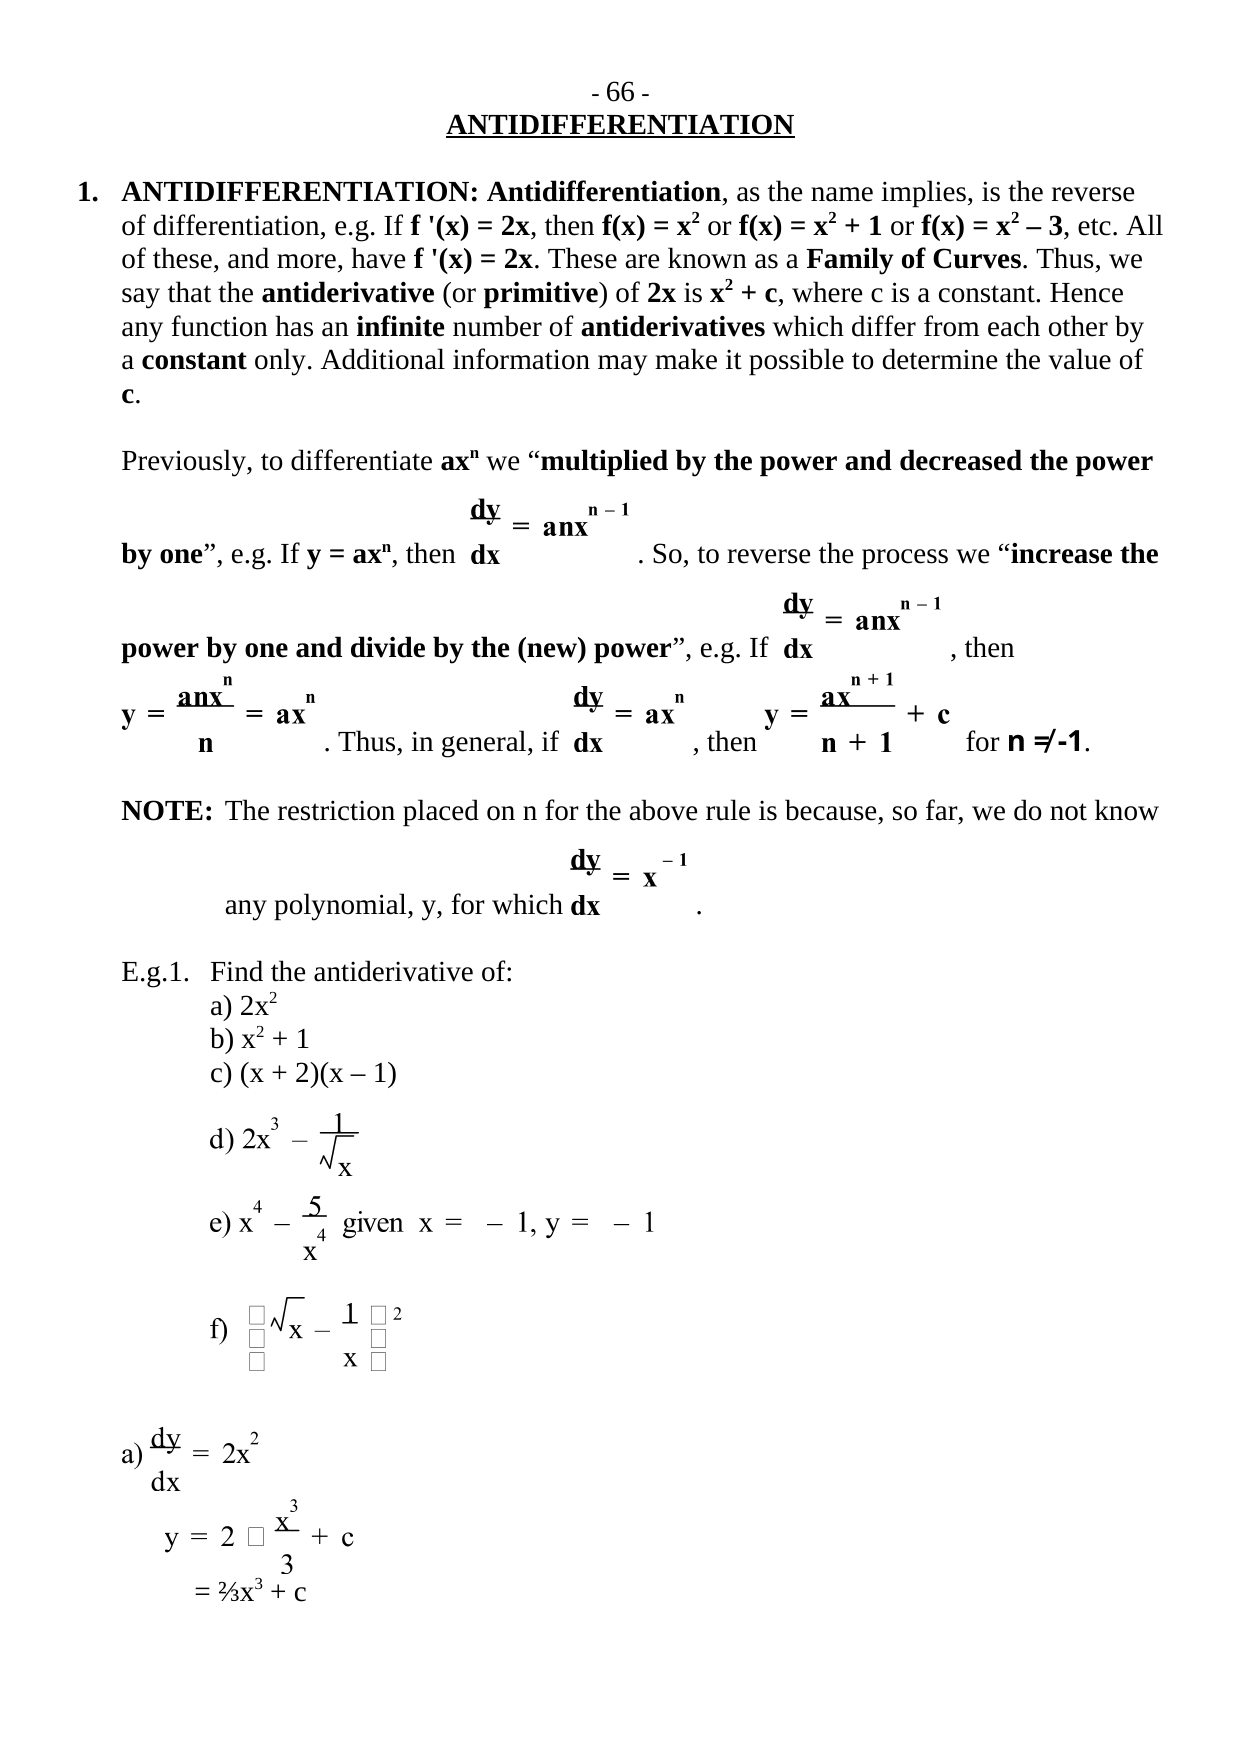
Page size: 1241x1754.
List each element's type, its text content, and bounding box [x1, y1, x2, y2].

picture [573, 663, 693, 752]
text NOTE: The restriction placed on n for the above rule is because, so far, we do not know any polynomial, y, for which . [77, 793, 1163, 921]
picture [764, 663, 959, 752]
picture [570, 827, 696, 915]
text a) 2x2 [77, 988, 1163, 1021]
text c) (x + 2)(x – 1) [77, 1055, 1163, 1088]
text ANTIDIFFERENTIATION [77, 107, 1163, 141]
picture [121, 663, 324, 752]
picture [121, 1407, 363, 1574]
picture [783, 570, 950, 658]
picture [209, 1088, 664, 1374]
text Previously, to differentiate axn we “multiplied by the power and decreased the power by one”, e.g. If y = axn, then . So, to reverse the process we “increase the power by one and divide by the (new) power”, e.g. If , then . Thus, in general, if , then for n ≠ -1. [77, 443, 1163, 760]
text = ⅔x3 + c [77, 1574, 1163, 1608]
picture [470, 476, 638, 564]
text b) x2 + 1 [77, 1021, 1163, 1055]
text E.g.1. Find the antiderivative of: [77, 954, 1163, 988]
text 1. ANTIDIFFERENTIATION: Antidifferentiation, as the name implies, is the reverse of differentiation, e.g. If f '(x) = 2x, then f(x) = x2 or f(x) = x2 + 1 or f(x) = x2 – 3, etc. All of these, and more, have f '(x) = 2x. These are known as a Family of Curves. Thus, we say that the antiderivative (or primitive) of 2x is x2 + c, where c is a constant. Hence any function has an infinite number of antiderivatives which differ from each other by a constant only. Additional information may make it possible to determine the value of c. [77, 174, 1163, 409]
